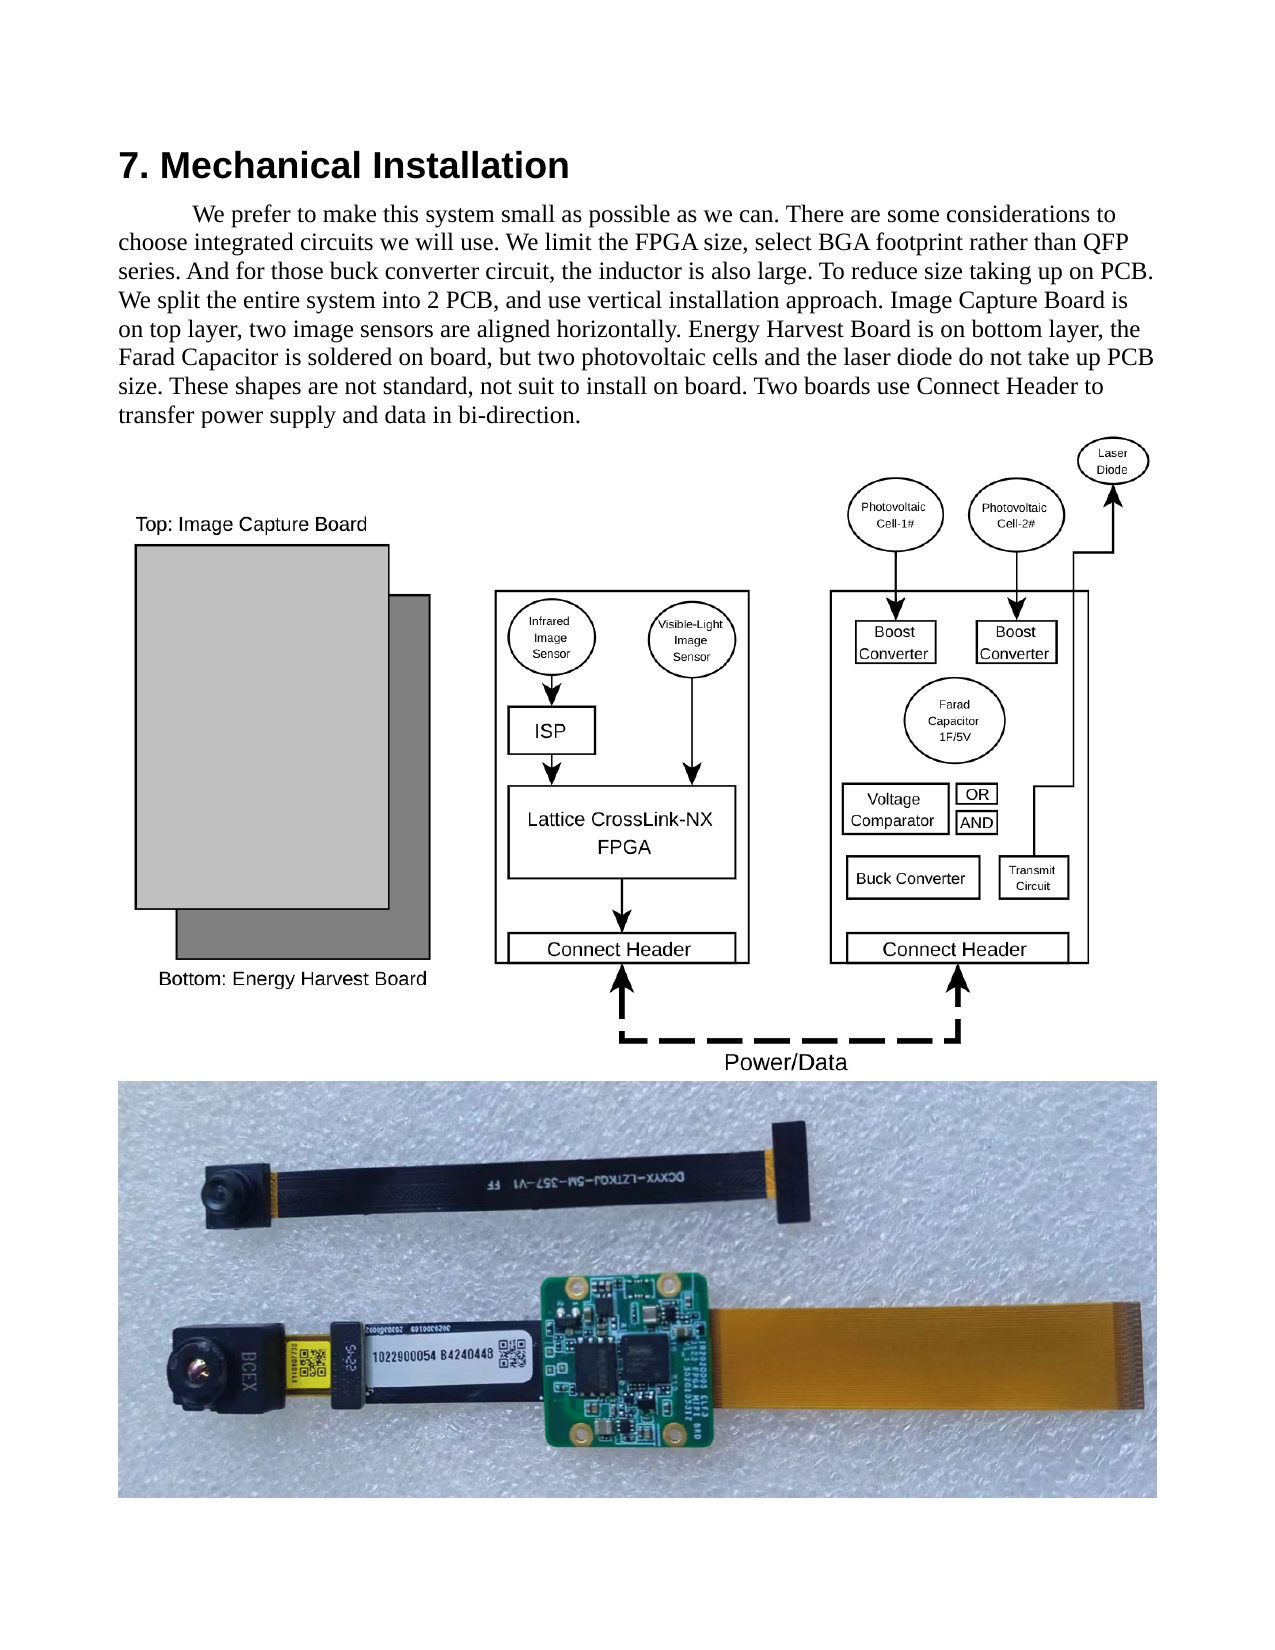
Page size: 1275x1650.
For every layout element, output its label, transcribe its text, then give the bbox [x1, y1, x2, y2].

picture [118, 428, 1157, 1498]
subtitle 7. Mechanical Installation [118, 143, 1157, 186]
text We prefer to make this system small as possible as we can. There are some considerations to choose integrated circuits we will use. We limit the FPGA size, select BGA footprint rather than QFP series. And for those buck converter circuit, the inductor is also large. To reduce size taking up on PCB. We split the entire system into 2 PCB, and use vertical installation approach. Image Capture Board is on top layer, two image sensors are aligned horizontally. Energy Harvest Board is on bottom layer, the Farad Capacitor is soldered on board, but two photovoltaic cells and the laser diode do not take up PCB size. These shapes are not standard, not suit to install on board. Two boards use Connect Header to transfer power supply and data in bi-direction. [118, 199, 1157, 428]
